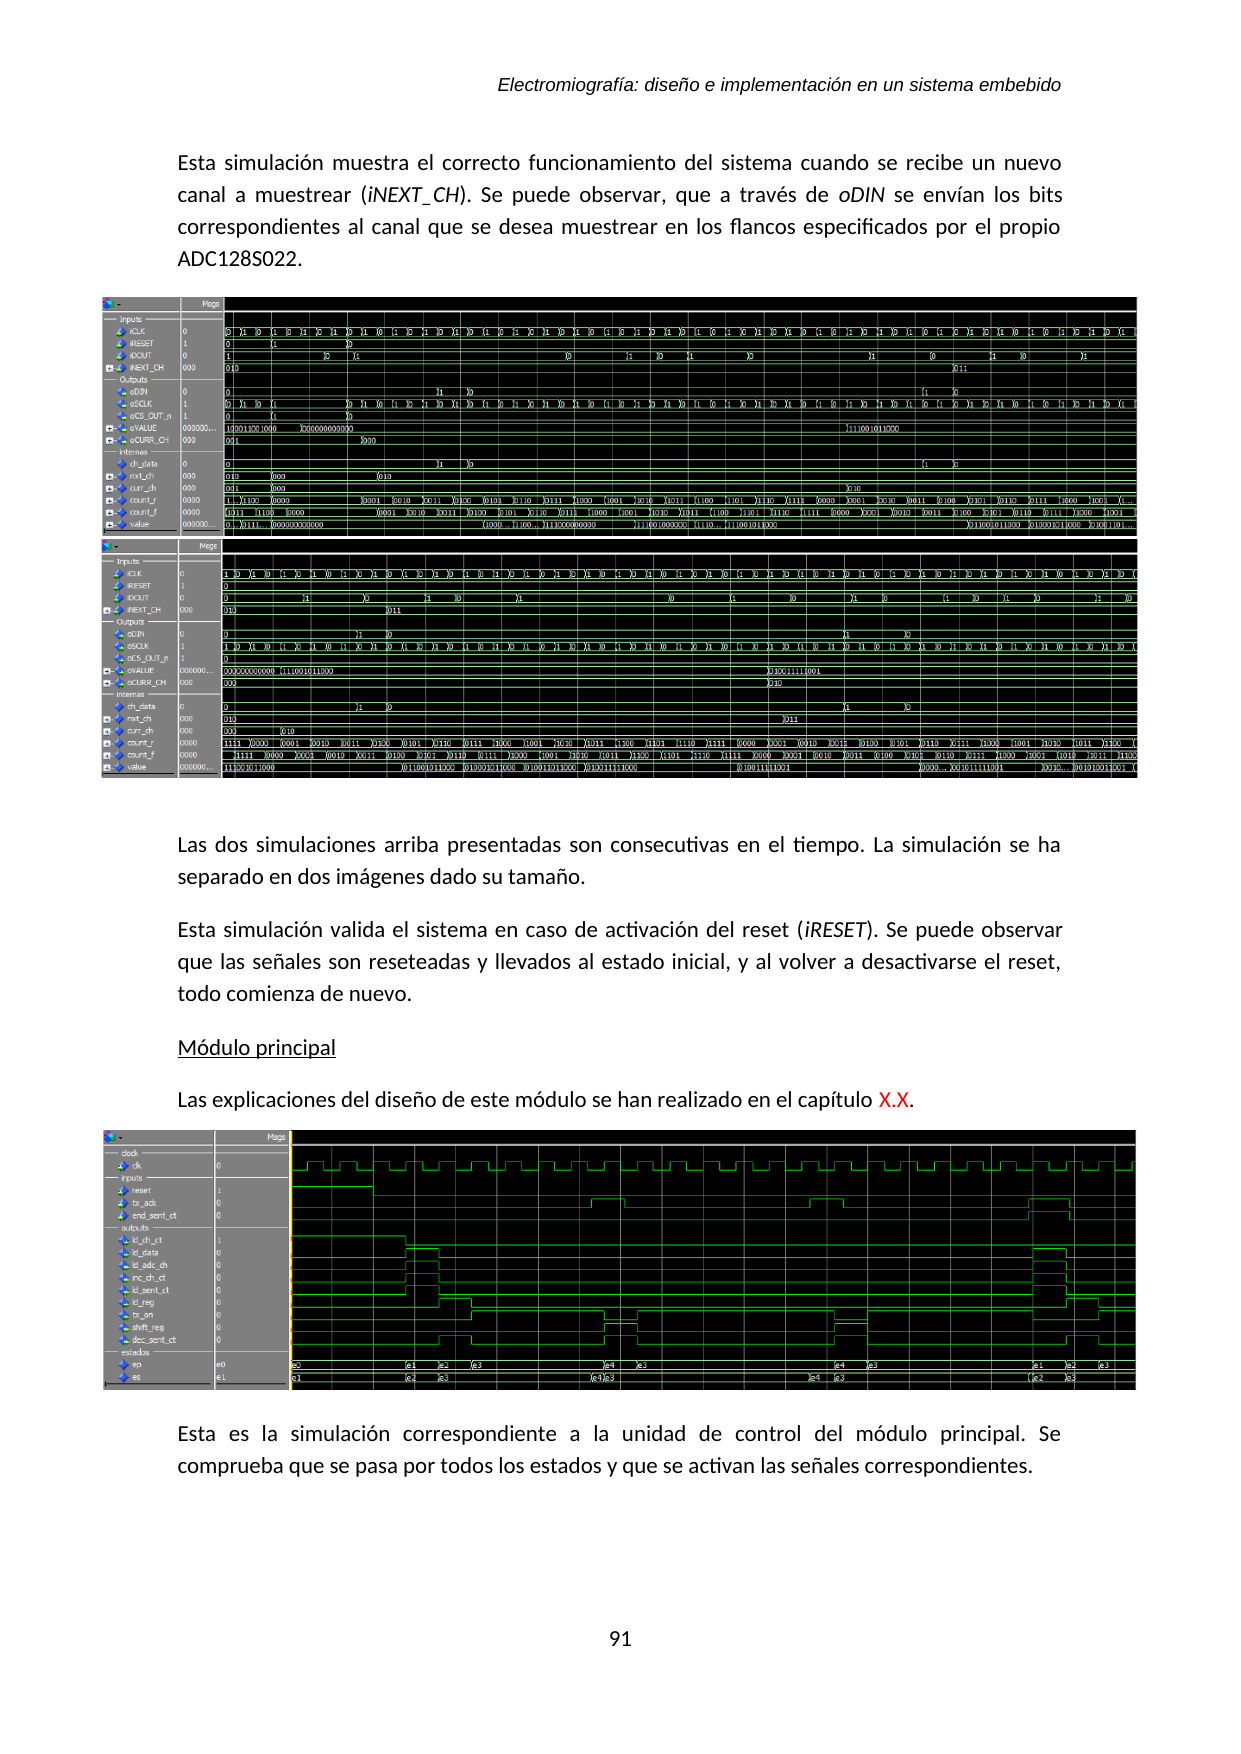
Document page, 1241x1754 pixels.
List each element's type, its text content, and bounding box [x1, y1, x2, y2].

text Módulo principal [177, 767, 1063, 796]
text Esta simulación muestra el correcto funcionamiento del sistema cuando se recibe un nuevo canal a muestrear (iNEXT_CH). Se puede observar, que a través de oDIN se envían los bits correspondientes al canal que se desea muestrear en los flancos especificados por el propio ADC128S022. [177, 148, 1063, 272]
text Las explicaciones del diseño de este módulo se han realizado en el capítulo X.X. [177, 821, 1063, 848]
text Esta es la simulación correspondiente a la unidad de control del módulo principal. Se comprueba que se pasa por todos los estados y que se activan las señales correspondientes. [177, 1125, 1063, 1214]
picture [102, 297, 1138, 536]
text Esta simulación valida el sistema en caso de activación del reset (iRESET). Se puede observar que las señales son reseteadas y llevados al estado inicial, y al volver a desactivarse el reset, todo comienza de nuevo. [177, 650, 1063, 742]
text Las dos simulaciones arriba presentadas son consecutivas en el tiempo. La simulación se ha separado en dos imágenes dado su tamaño. [177, 536, 1063, 625]
picture [103, 865, 1137, 1125]
